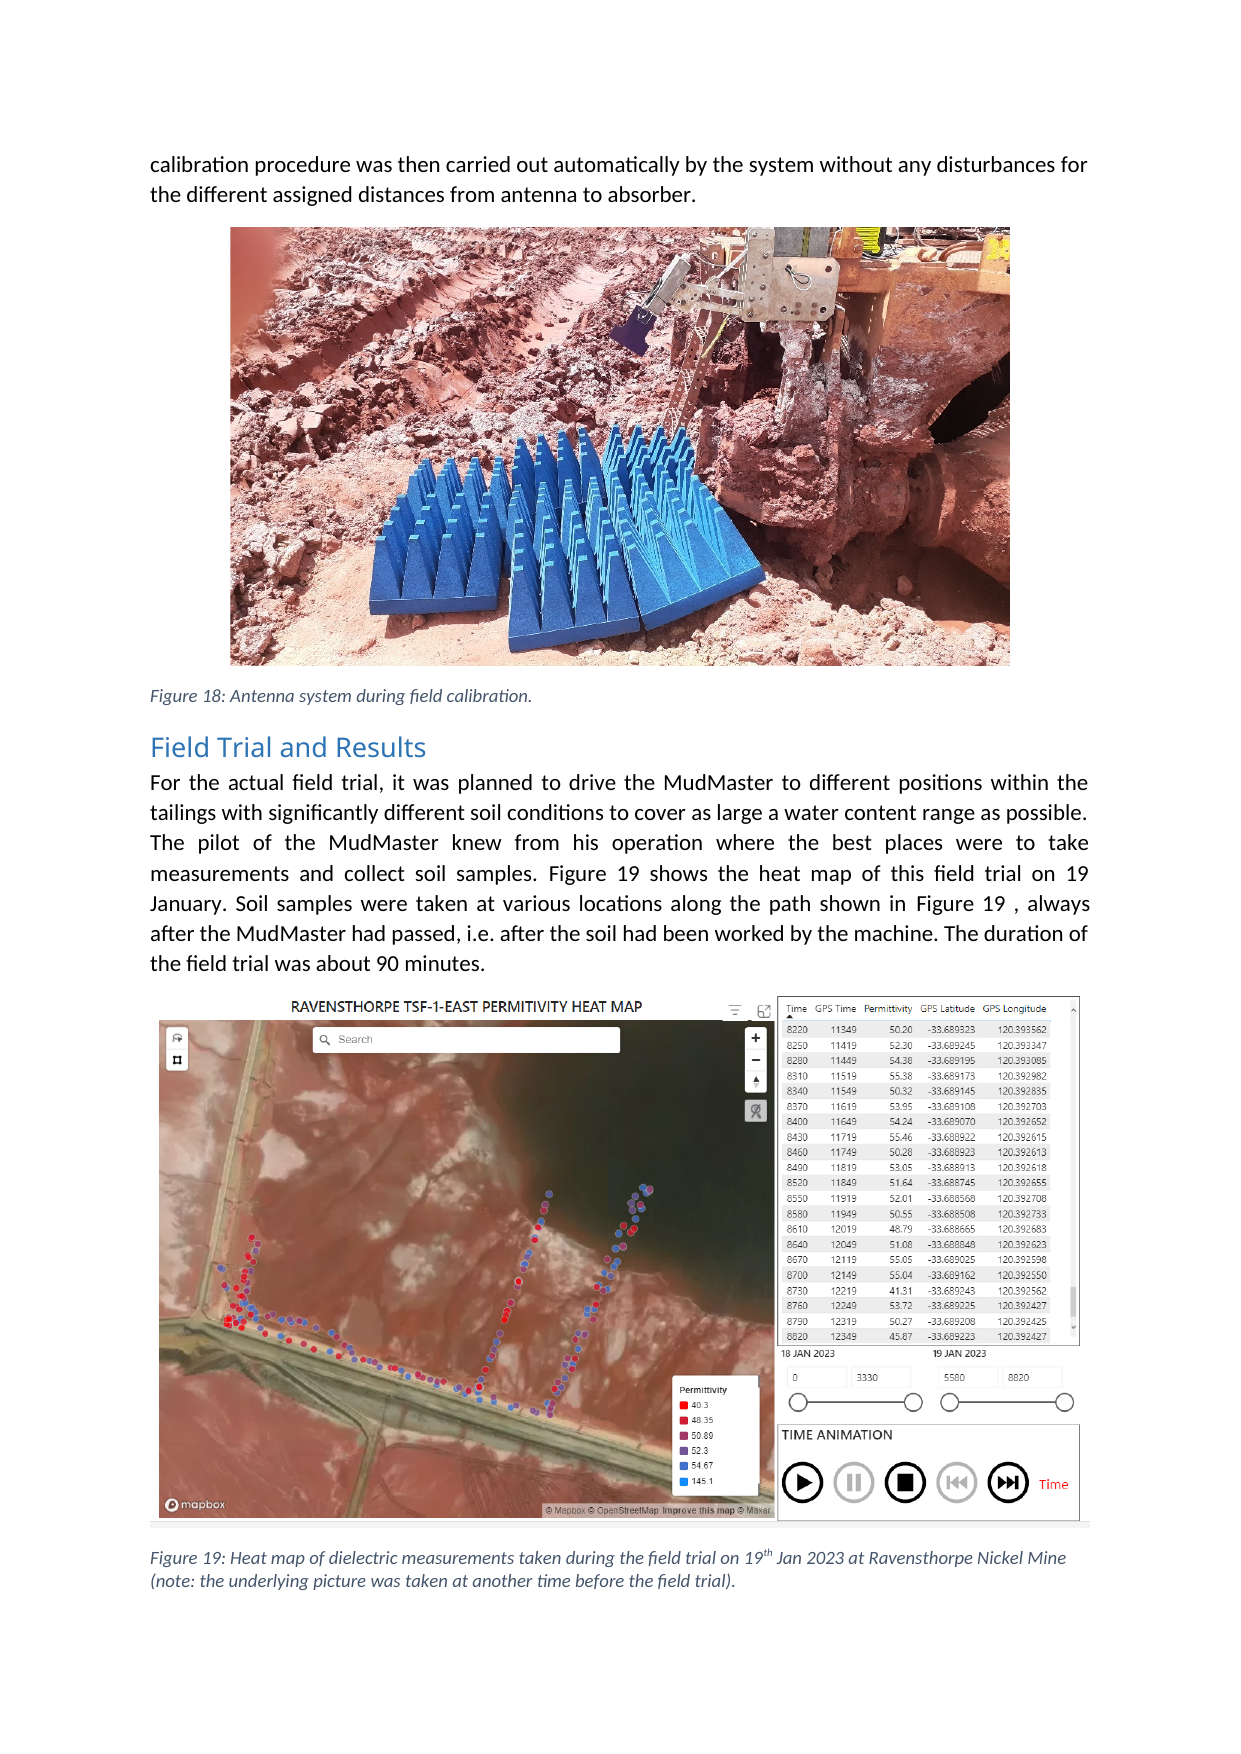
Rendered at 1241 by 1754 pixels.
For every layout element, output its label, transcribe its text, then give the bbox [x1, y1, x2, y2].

subtitle Field Trial and Results [150, 728, 1090, 765]
picture [150, 996, 1091, 1528]
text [150, 150, 1090, 208]
picture [230, 227, 1010, 666]
